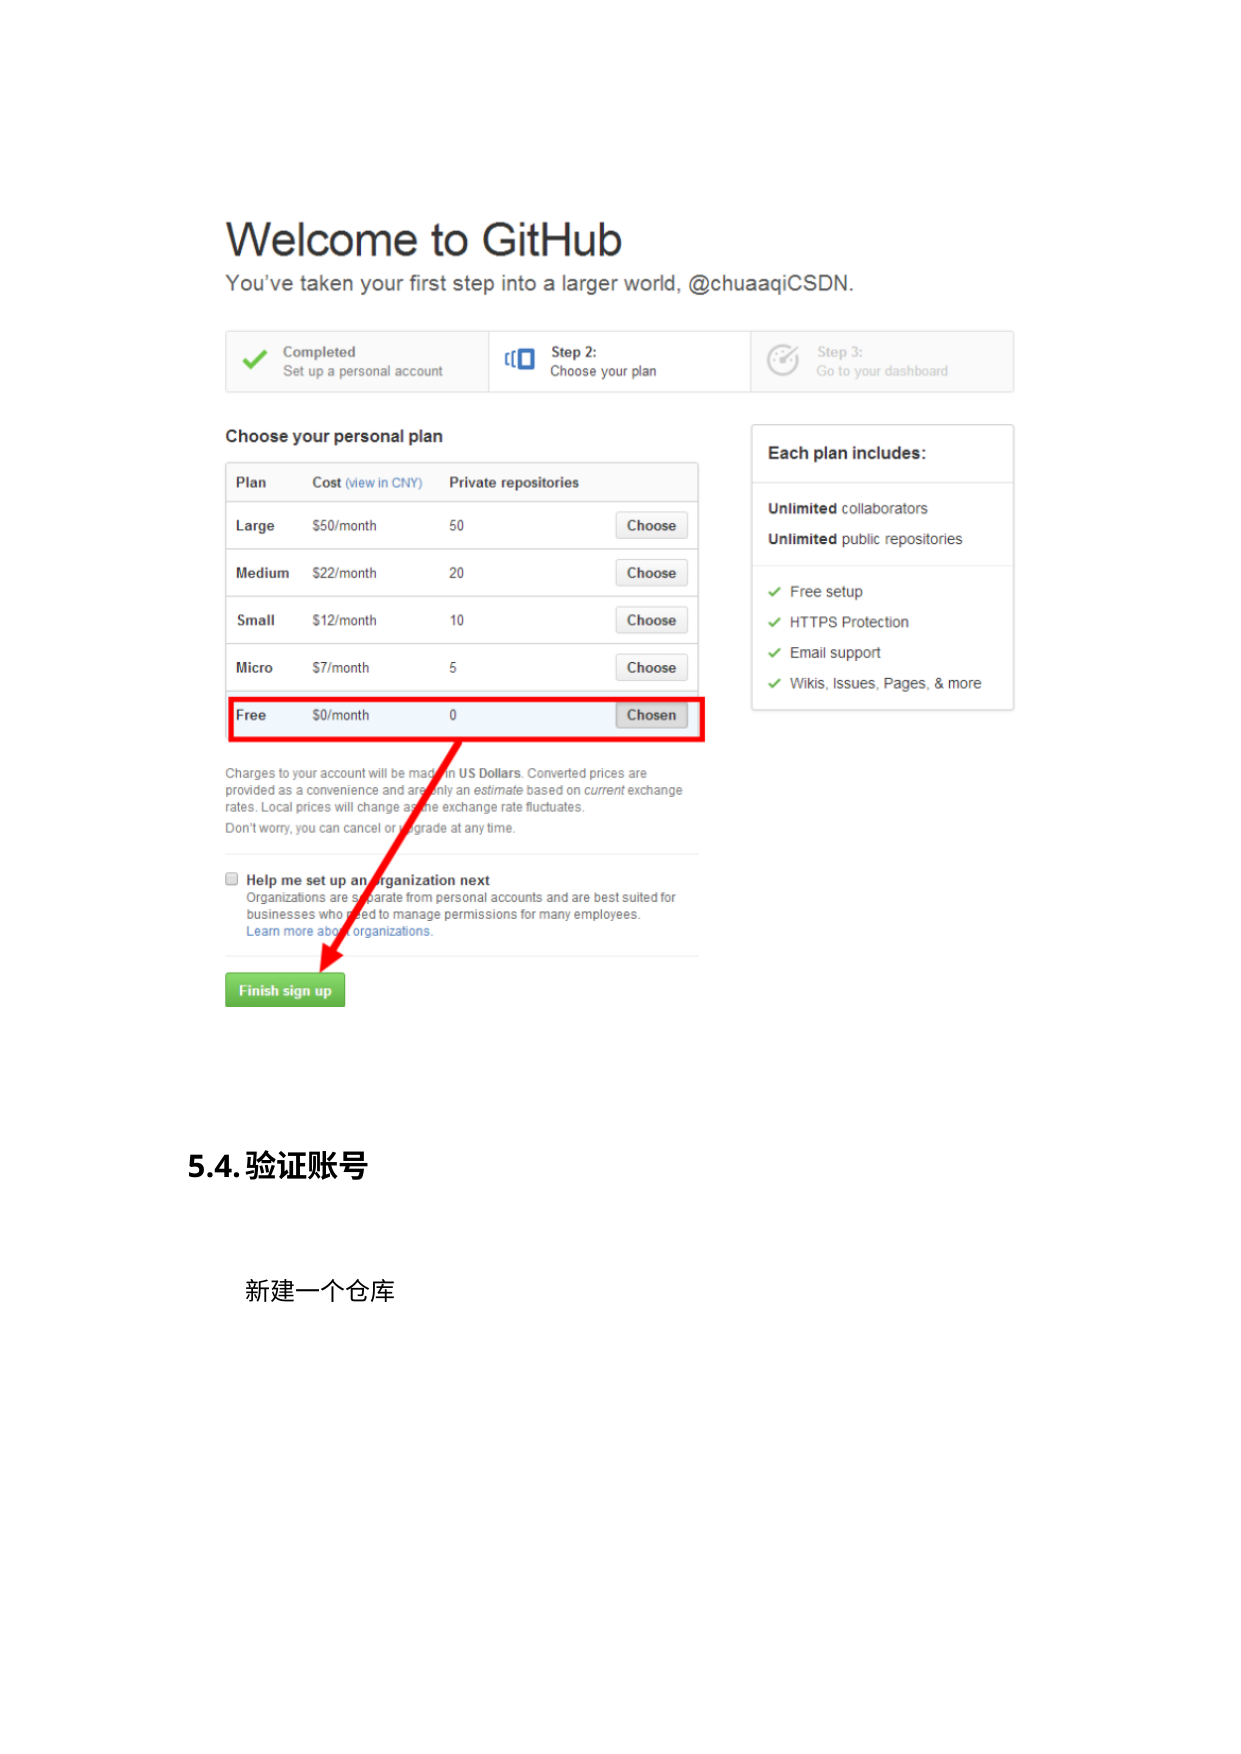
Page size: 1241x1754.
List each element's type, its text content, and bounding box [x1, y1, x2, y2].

list 新建一个仓库 [245, 1257, 1053, 1322]
subtitle 验证账号 [187, 1132, 1053, 1197]
picture [187, 162, 1053, 1007]
